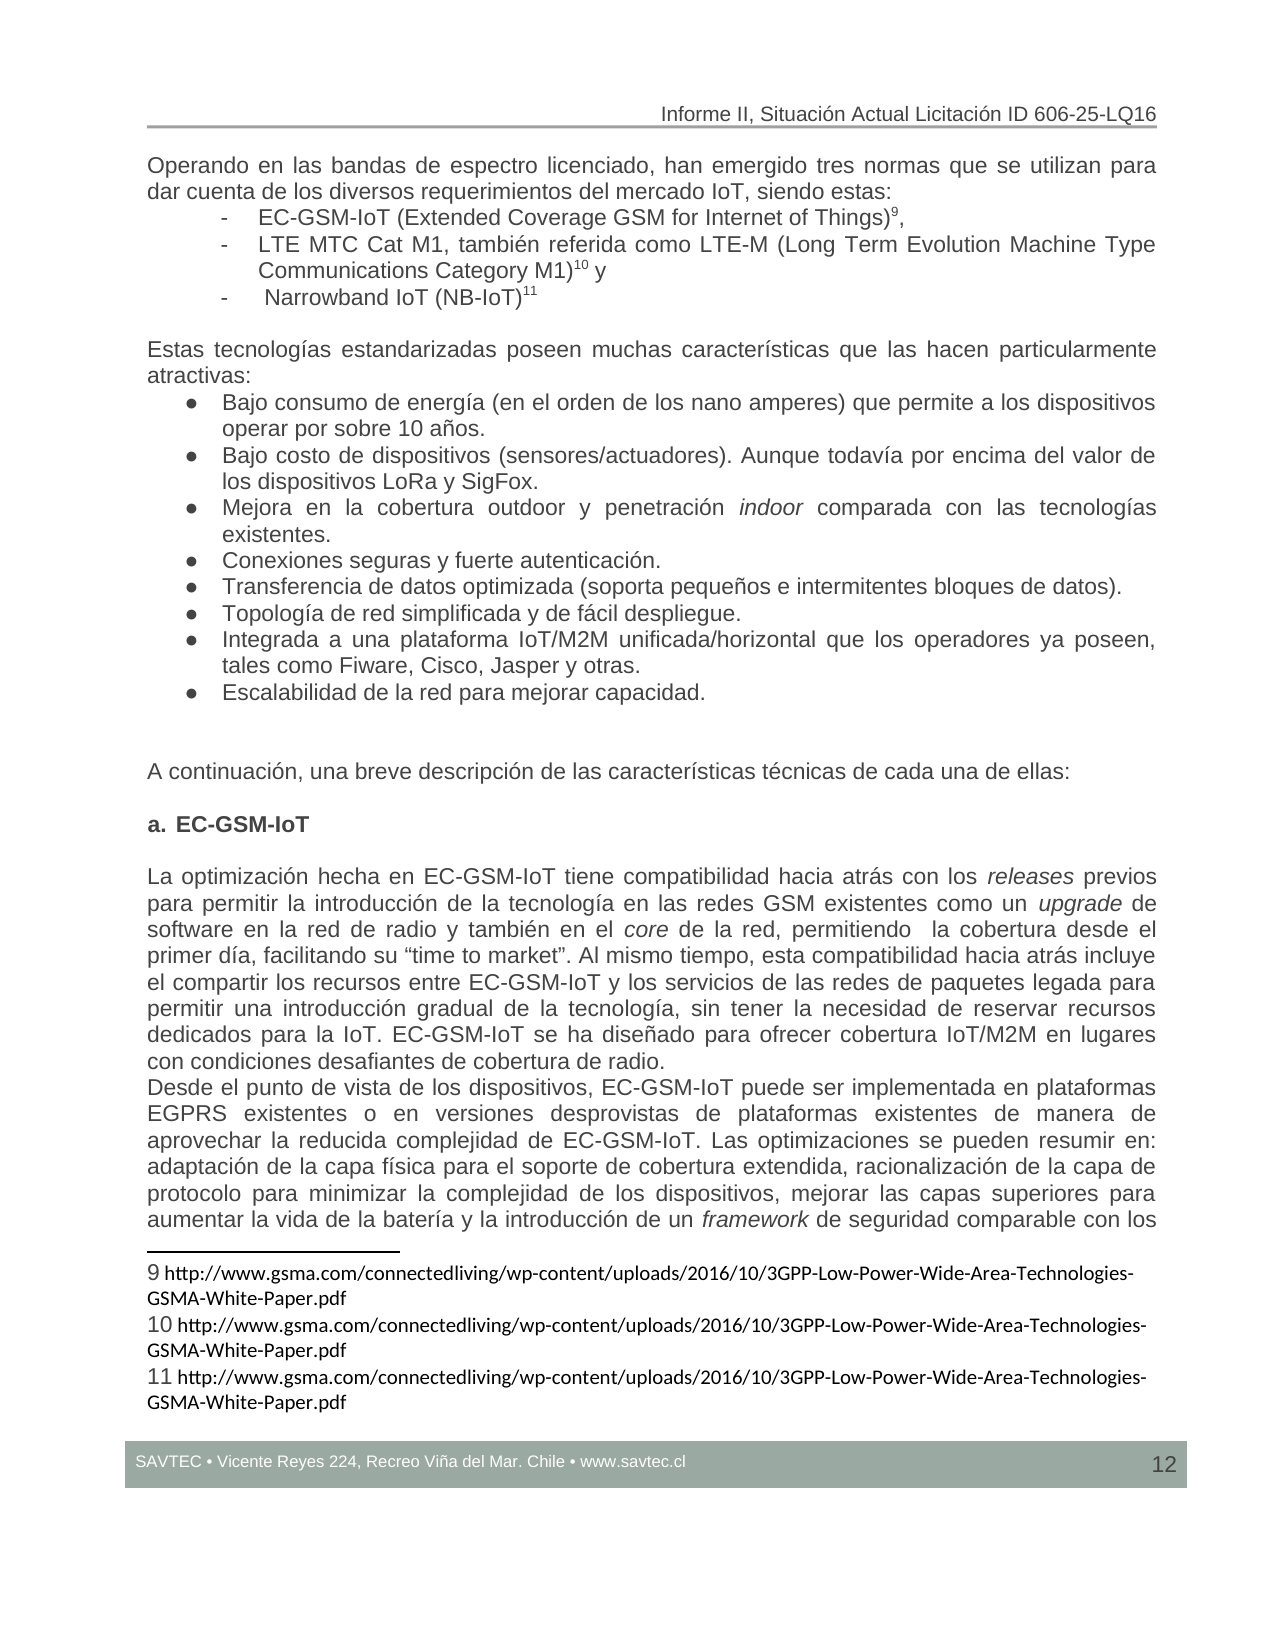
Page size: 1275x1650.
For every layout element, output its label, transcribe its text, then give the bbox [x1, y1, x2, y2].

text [147, 1074, 1157, 1232]
list Bajo consumo de energía (en el orden de los nano amperes) que permite a los dispositivos operar por sobre 10 años. [184, 389, 1157, 442]
text Estas tecnologías estandarizadas poseen muchas características que las hacen particularmente atractivas: [147, 336, 1157, 389]
list EC-GSM-IoT (Extended Coverage GSM for Internet of Things), [220, 204, 1157, 231]
list Topología de red simplificada y de fácil despliegue. [184, 600, 1157, 626]
list Narrowband IoT (NB-IoT) [220, 283, 1157, 310]
list EC-GSM-IoT [147, 811, 1157, 837]
text Operando en las bandas de espectro licenciado, han emergido tres normas que se utilizan para dar cuenta de los diversos requerimientos del mercado IoT, siendo estas: [147, 152, 1157, 204]
list Escalabilidad de la red para mejorar capacidad. [184, 679, 1157, 705]
list Transferencia de datos optimizada (soporta pequeños e intermitentes bloques de datos). [184, 573, 1157, 600]
text La optimización hecha en EC-GSM-IoT tiene compatibilidad hacia atrás con los releases previos para permitir la introducción de la tecnología en las redes GSM existentes como un upgrade de software en la red de radio y también en el core de la red, permitiendo la cobertura desde el primer día, facilitando su “time to market”. Al mismo tiempo, esta compatibilidad hacia atrás incluye el compartir los recursos entre EC-GSM-IoT y los servicios de las redes de paquetes legada para permitir una introducción gradual de la tecnología, sin tener la necesidad de reservar recursos dedicados para la IoT. EC-GSM-IoT se ha diseñado para ofrecer cobertura IoT/M2M en lugares con condiciones desafiantes de cobertura de radio. [147, 863, 1157, 1074]
text A continuación, una breve descripción de las características técnicas de cada una de ellas: [147, 758, 1157, 784]
list LTE MTC Cat M1, también referida como LTE-M (Long Term Evolution Machine Type Communications Category M1) y [220, 231, 1157, 283]
list Mejora en la cobertura outdoor y penetración indoor comparada con las tecnologías existentes. [184, 494, 1157, 547]
list Integrada a una plataforma IoT/M2M unificada/horizontal que los operadores ya poseen, tales como Fiware, Cisco, Jasper y otras. [184, 626, 1157, 679]
list Conexiones seguras y fuerte autenticación. [184, 547, 1157, 573]
list Bajo costo de dispositivos (sensores/actuadores). Aunque todavía por encima del valor de los dispositivos LoRa y SigFox. [184, 442, 1157, 494]
